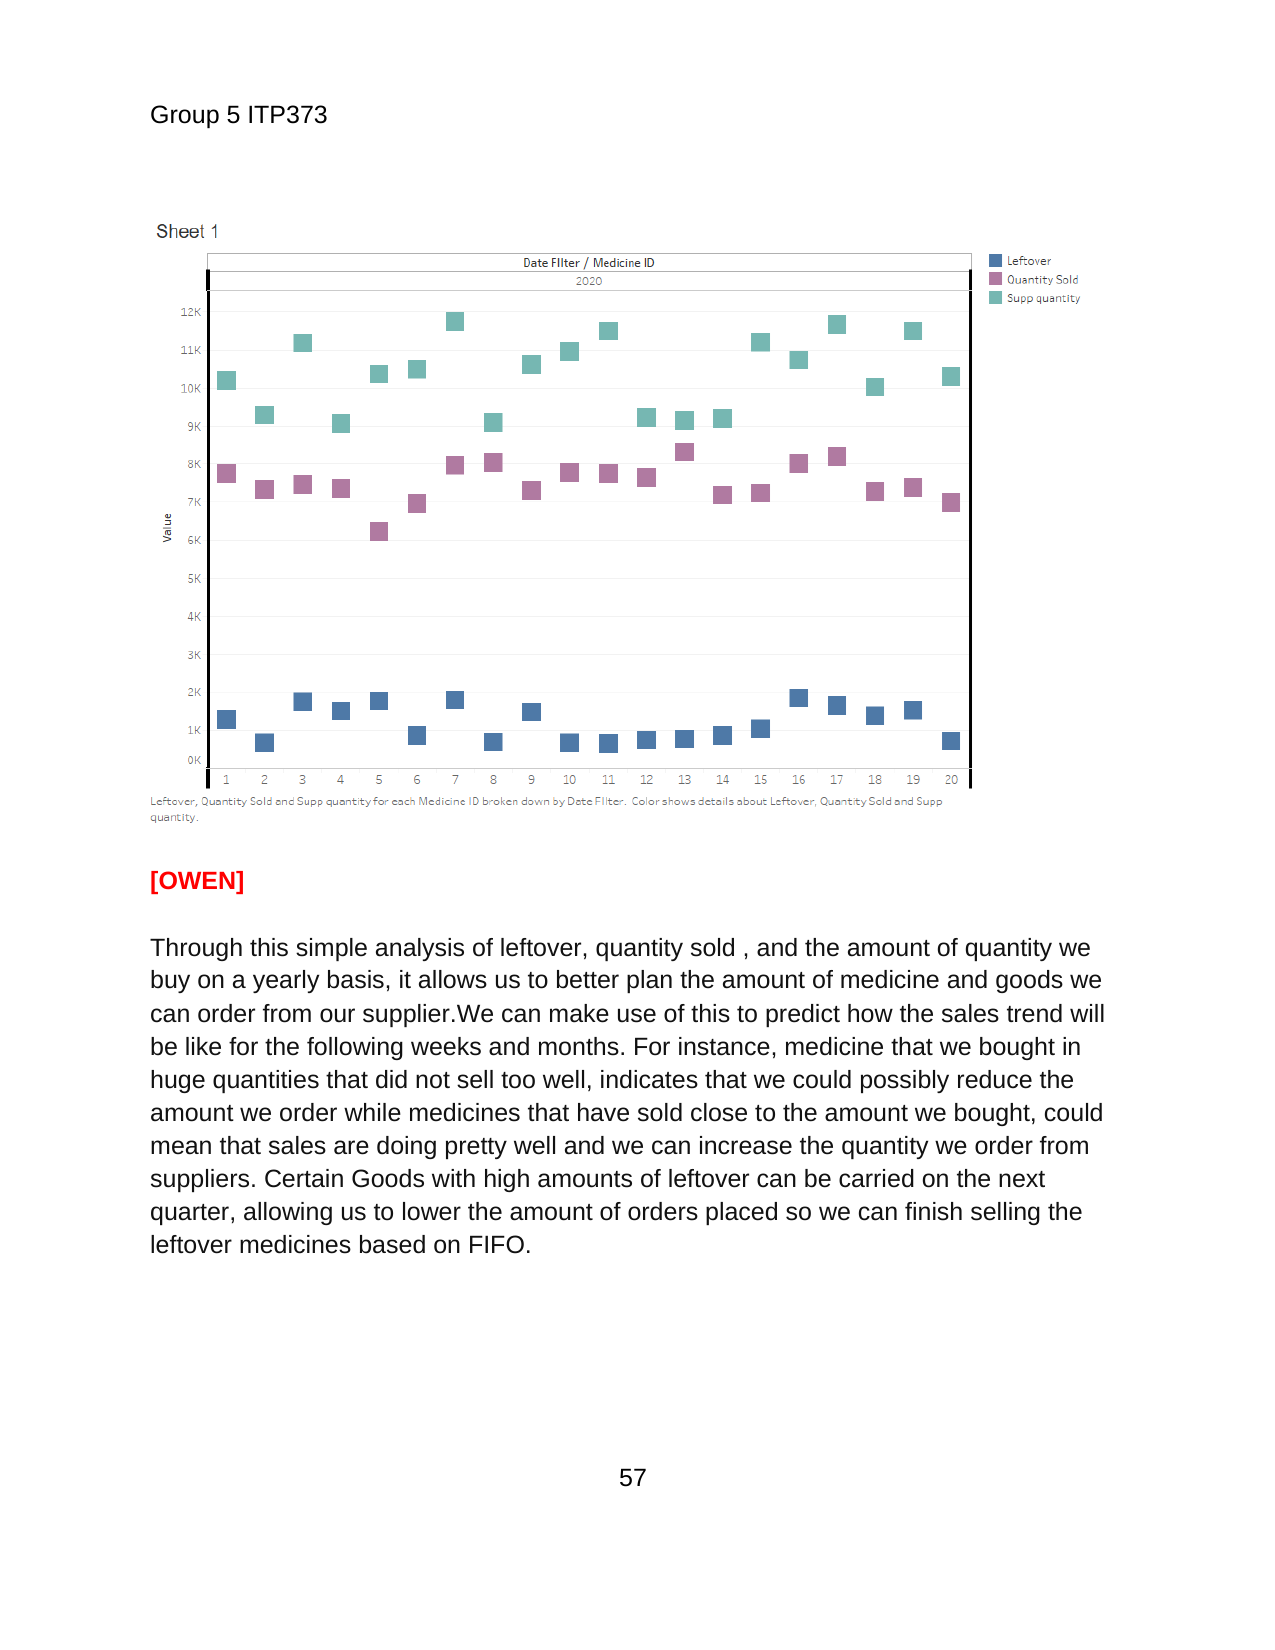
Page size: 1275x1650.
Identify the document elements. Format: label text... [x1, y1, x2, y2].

picture [150, 216, 1116, 829]
text [OWEN] [150, 866, 1116, 895]
text Through this simple analysis of leftover, quantity sold , and the amount of quantity we buy on a yearly basis, it allows us to better plan the amount of medicine and goods we can order from our supplier.We can make use of this to predict how the sales trend will be like for the following weeks and months. For instance, medicine that we bought in huge quantities that did not sell too well, indicates that we could possibly reduce the amount we order while medicines that have sold close to the amount we bought, could mean that sales are doing pretty well and we can increase the quantity we order from suppliers. Certain Goods with high amounts of leftover can be carried on the next quarter, allowing us to lower the amount of orders placed so we can finish selling the leftover medicines based on FIFO. [150, 932, 1116, 1258]
